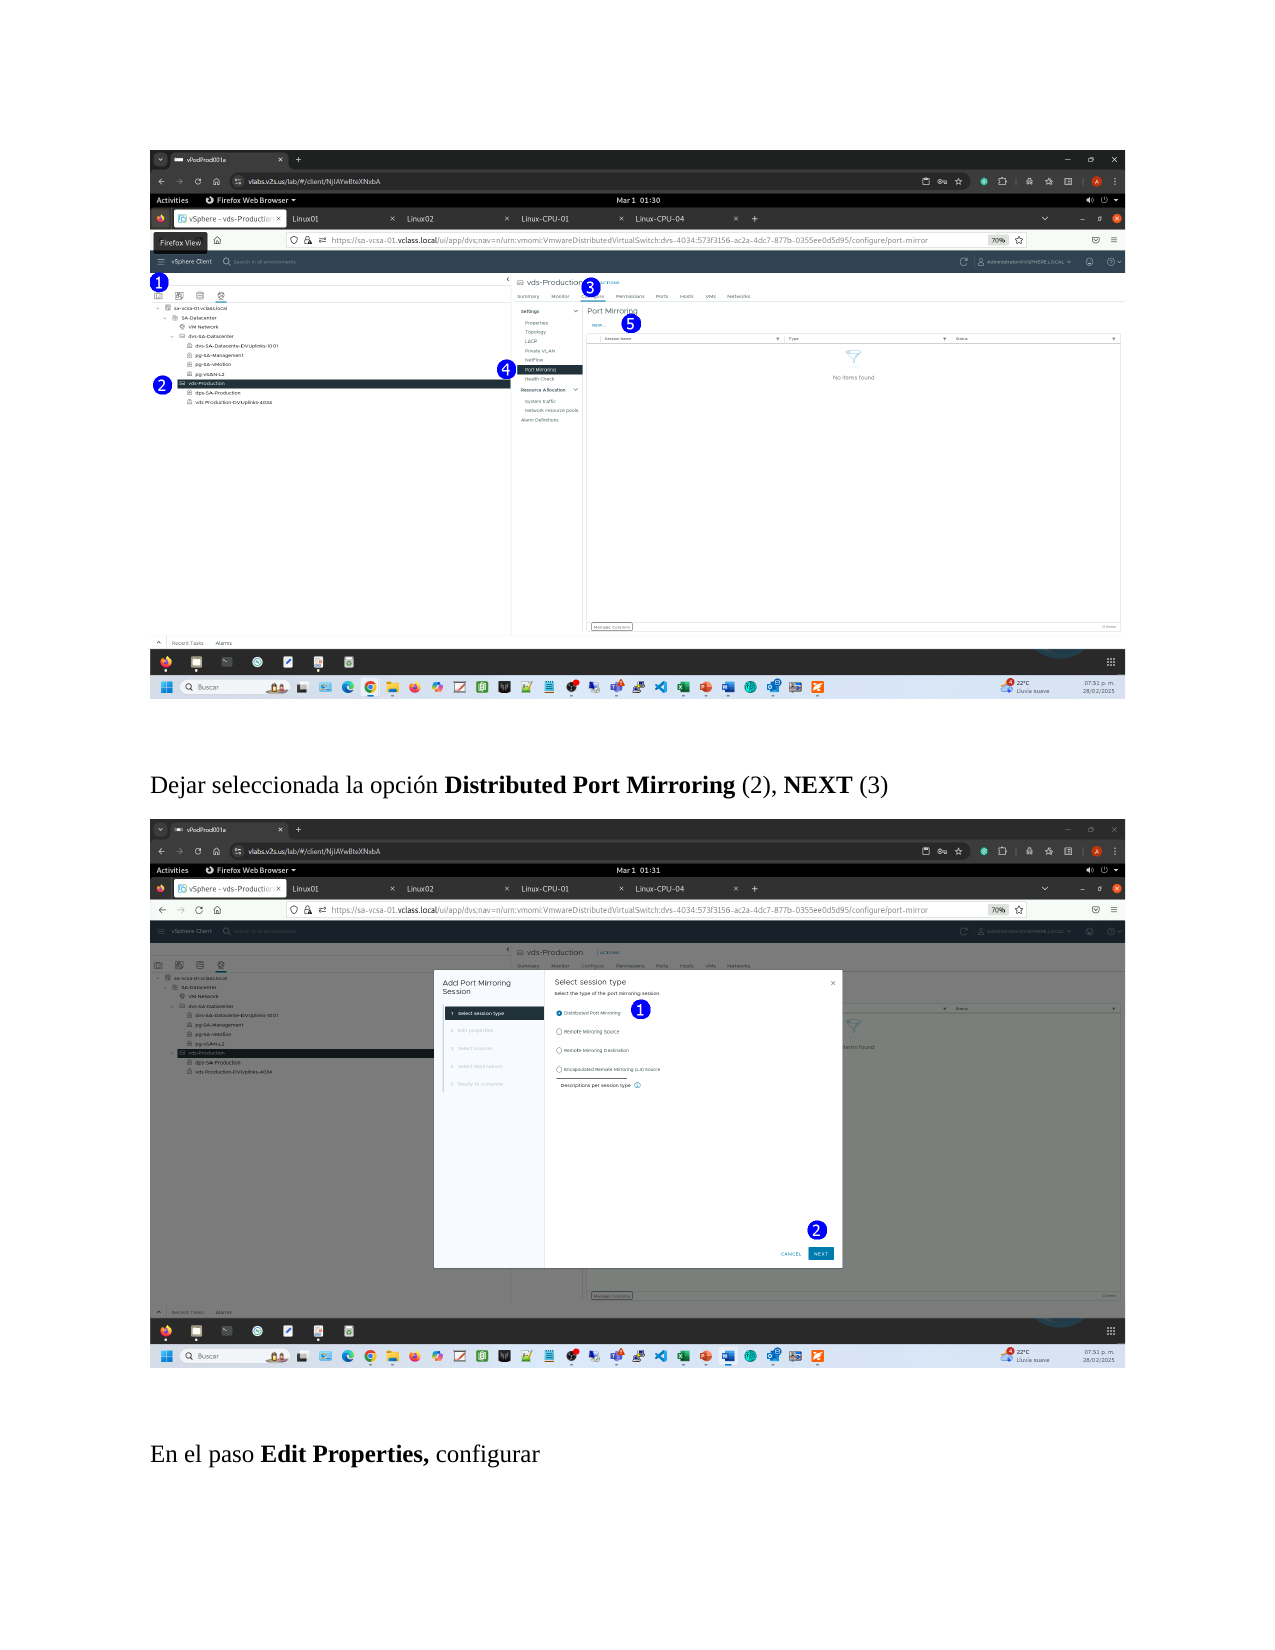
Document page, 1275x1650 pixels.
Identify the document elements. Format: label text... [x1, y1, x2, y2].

picture [150, 150, 1125, 699]
picture [150, 819, 1125, 1368]
text Dejar seleccionada la opción Distributed Port Mirroring (2), NEXT (3) [150, 770, 1125, 799]
text En el paso Edit Properties, configurar [150, 1439, 1125, 1468]
